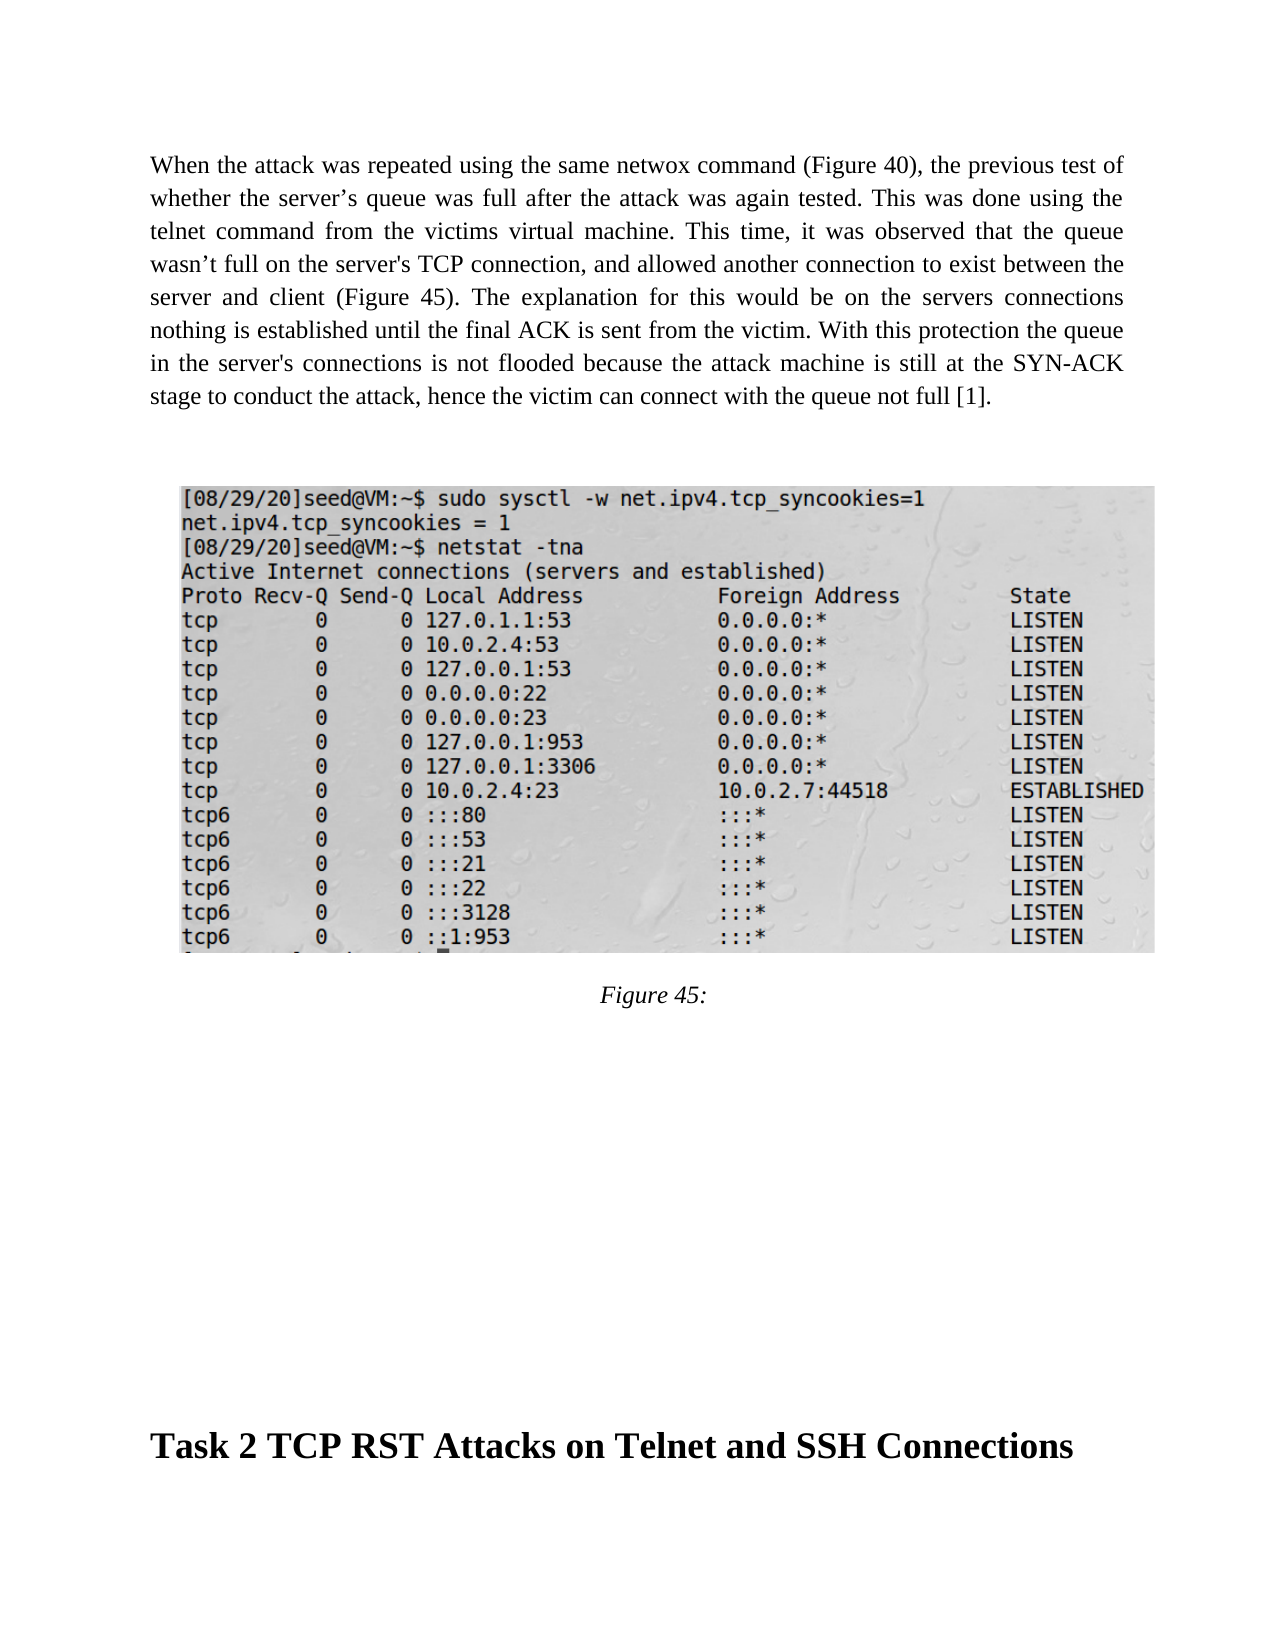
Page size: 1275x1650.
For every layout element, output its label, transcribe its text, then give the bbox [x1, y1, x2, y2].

text Task 2 TCP RST Attacks on Telnet and SSH Connections [150, 1423, 1125, 1466]
picture [179, 486, 1155, 953]
text When the attack was repeated using the same netwox command (Figure 40), the previous test of whether the server’s queue was full after the attack was again tested. This was done using the telnet command from the victims virtual machine. This time, it was observed that the queue wasn’t full on the server's TCP connection, and allowed another connection to exist between the server and client (Figure 45). The explanation for this would be on the servers connections nothing is established until the final ACK is sent from the victim. With this protection the queue in the server's connections is not flooded because the attack machine is still at the SYN-ACK stage to conduct the attack, hence the victim can connect with the queue not full [1]. [150, 150, 1125, 410]
